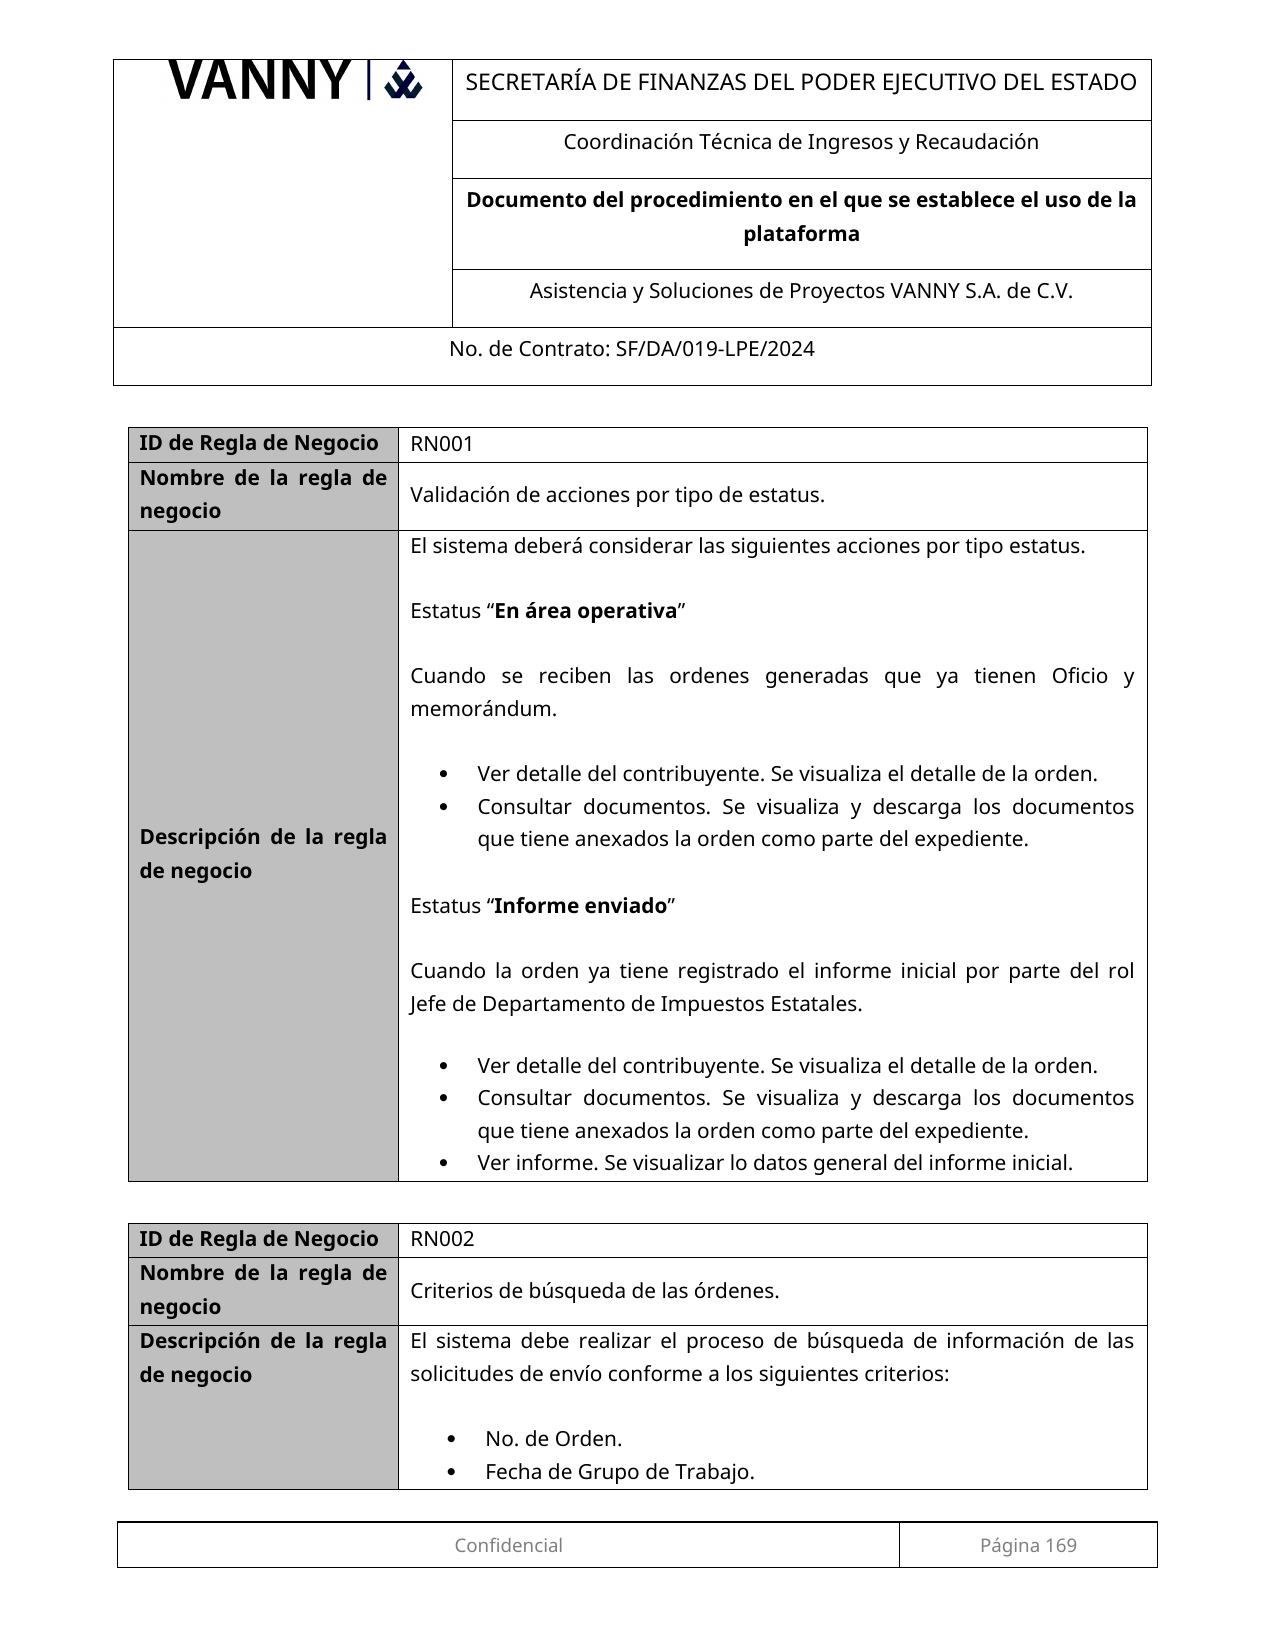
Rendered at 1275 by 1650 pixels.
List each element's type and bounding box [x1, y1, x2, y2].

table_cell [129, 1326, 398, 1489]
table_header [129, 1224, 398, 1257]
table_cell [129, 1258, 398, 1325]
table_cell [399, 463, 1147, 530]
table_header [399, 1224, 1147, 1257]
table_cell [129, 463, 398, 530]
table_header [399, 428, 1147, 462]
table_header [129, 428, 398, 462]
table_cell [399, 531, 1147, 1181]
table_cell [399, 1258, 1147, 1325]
picture [160, 60, 428, 110]
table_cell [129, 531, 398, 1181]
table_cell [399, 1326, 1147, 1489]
